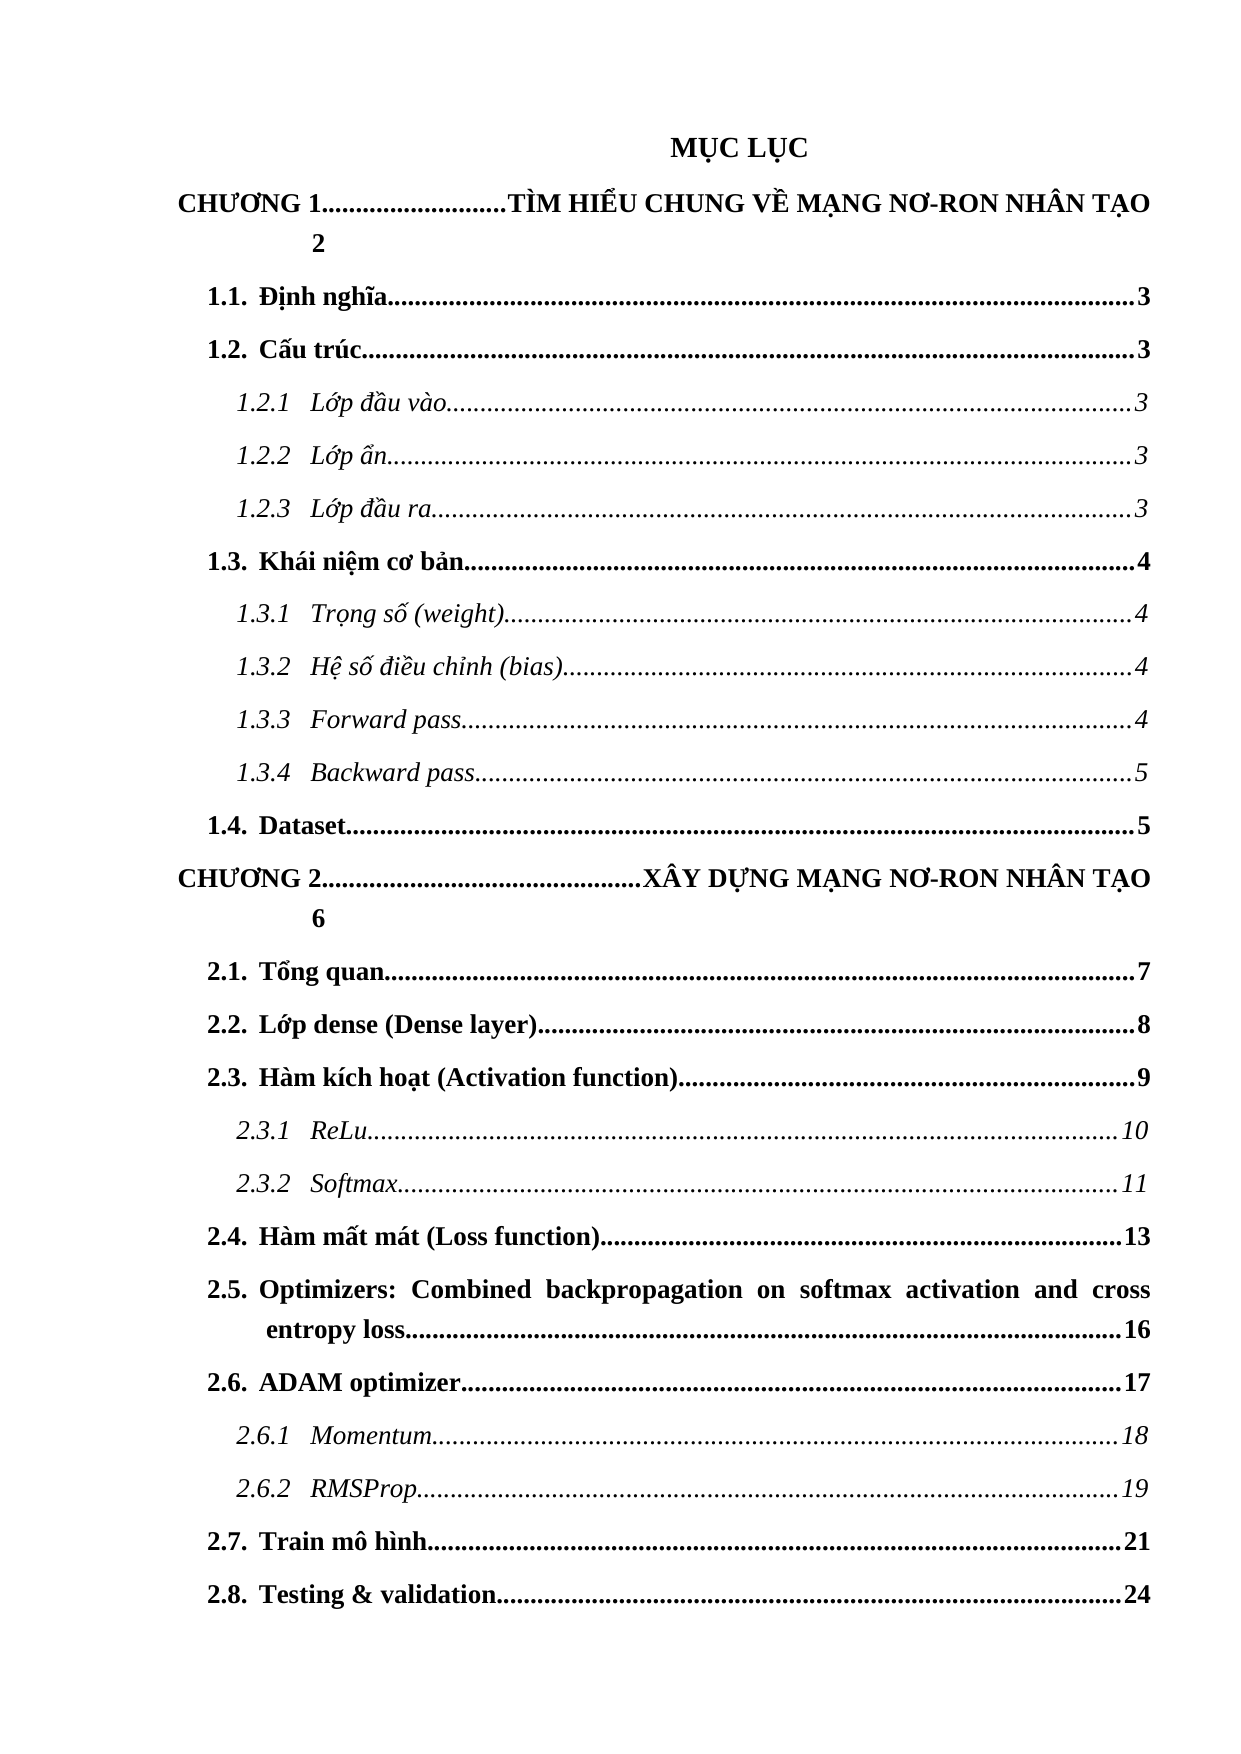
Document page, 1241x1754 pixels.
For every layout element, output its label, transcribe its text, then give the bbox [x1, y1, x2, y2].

text MỤC LỤC [327, 131, 1152, 164]
